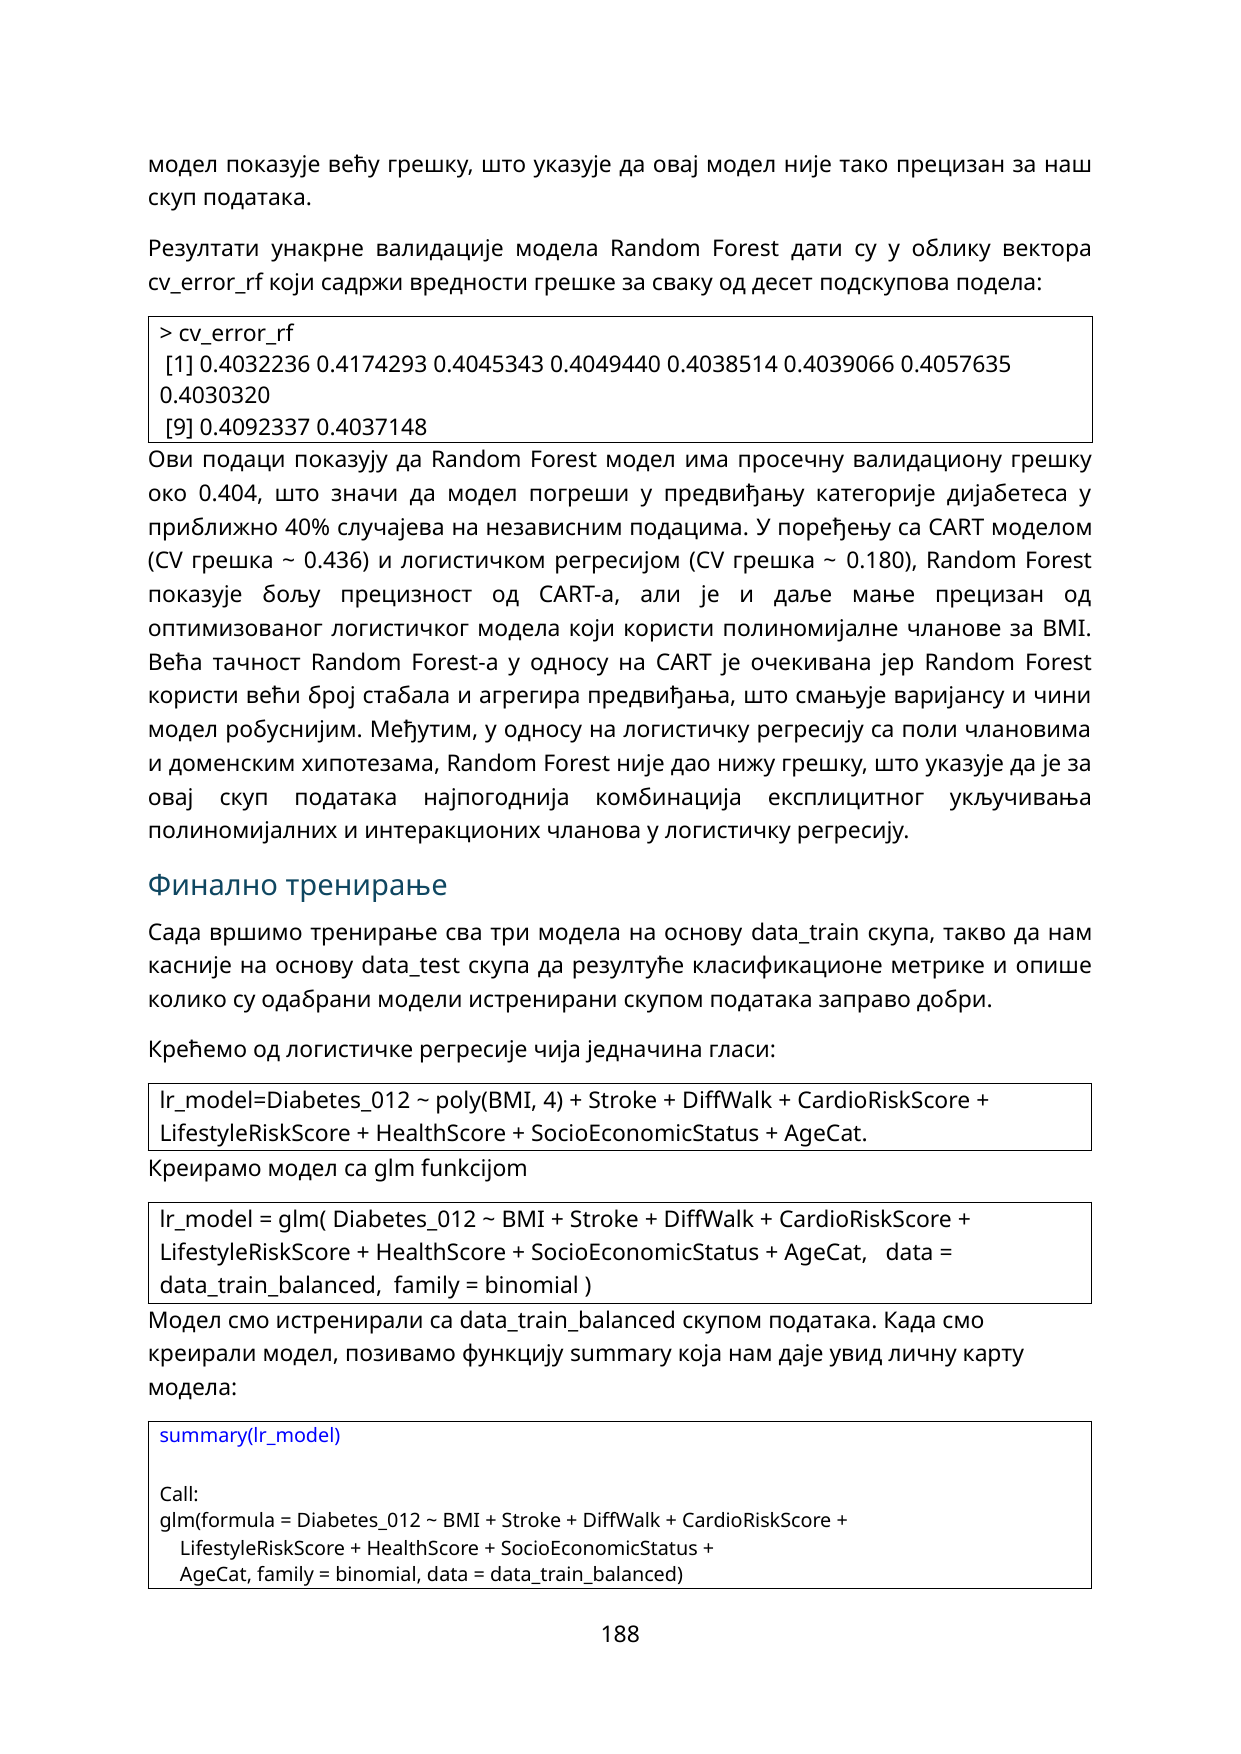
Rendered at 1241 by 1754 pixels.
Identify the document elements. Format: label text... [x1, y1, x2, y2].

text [148, 148, 1093, 213]
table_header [149, 1422, 1091, 1588]
text Сада вршимо тренирање сва три модела на основу data_train скупа, такво да нам касније на основу data_test скупа да резултуће класификационе метрике и опише колико су одабрани модели истренирани скупом података заправо добри. [148, 916, 1093, 1014]
text Крећемо од лoгистичке регресије чија једначина гласи: [148, 1033, 1093, 1064]
text Резултати унакрне валидације модела Random Forest дати су у облику вектора cv_error_rf који садржи вредности грешке за сваку од десет подскупова подела: [148, 232, 1093, 297]
text Ови подаци показују да Random Forest модел има просечну валидациону грешку око 0.404, што значи да модел погреши у предвиђању категорије дијабетеса у приближно 40% случајева на независним подацима. У поређењу са CART моделом (CV грешка ~ 0.436) и логистичком регресијом (CV грешка ~ 0.180), Random Forest показује бољу прецизност од CART-а, али је и даље мање прецизан од оптимизованог логистичког модела који користи полиномијалне чланове за BMI. Већа тачност Random Forest-а у односу на CART је очекивана јер Random Forest користи већи број стабала и агрегира предвиђања, што смањује варијансу и чини модел робуснијим. Међутим, у односу на логистичку регресију са поли члановима и доменским хипотезама, Random Forest није дао нижу грешку, што указује да је за овај скуп података најпогоднија комбинација експлицитног укључивања полиномијалних и интеракционих чланова у логистичку регресију. [148, 443, 1093, 846]
table_header lr_model=Diabetes_012 ~ poly(BMI, 4) + Stroke + DiffWalk + CardioRiskScore + LifestyleRiskScore + HealthScore + SocioEconomicStatus + AgeCat. [149, 1084, 1091, 1150]
table_header > cv_error_rf [1] 0.4032236 0.4174293 0.4045343 0.4049440 0.4038514 0.4039066 0.4057635 0.4030320 [9] 0.4092337 0.4037148 [149, 317, 1092, 442]
table_header lr_model = glm( Diabetes_012 ~ BMI + Stroke + DiffWalk + CardioRiskScore + LifestyleRiskScore + HealthScore + SocioEconomicStatus + AgeCat, data = data_train_balanced, family = binomial ) [149, 1203, 1091, 1302]
text Креирамо модел са glm funkcijom [148, 1151, 1093, 1183]
text Модел смо истренирали са data_train_balanced скупом података. Када смо креирали модел, позивамо функцију summary која нам даје увид личну карту модела: [148, 1303, 1093, 1402]
subtitle Финално тренирање [148, 865, 1093, 904]
